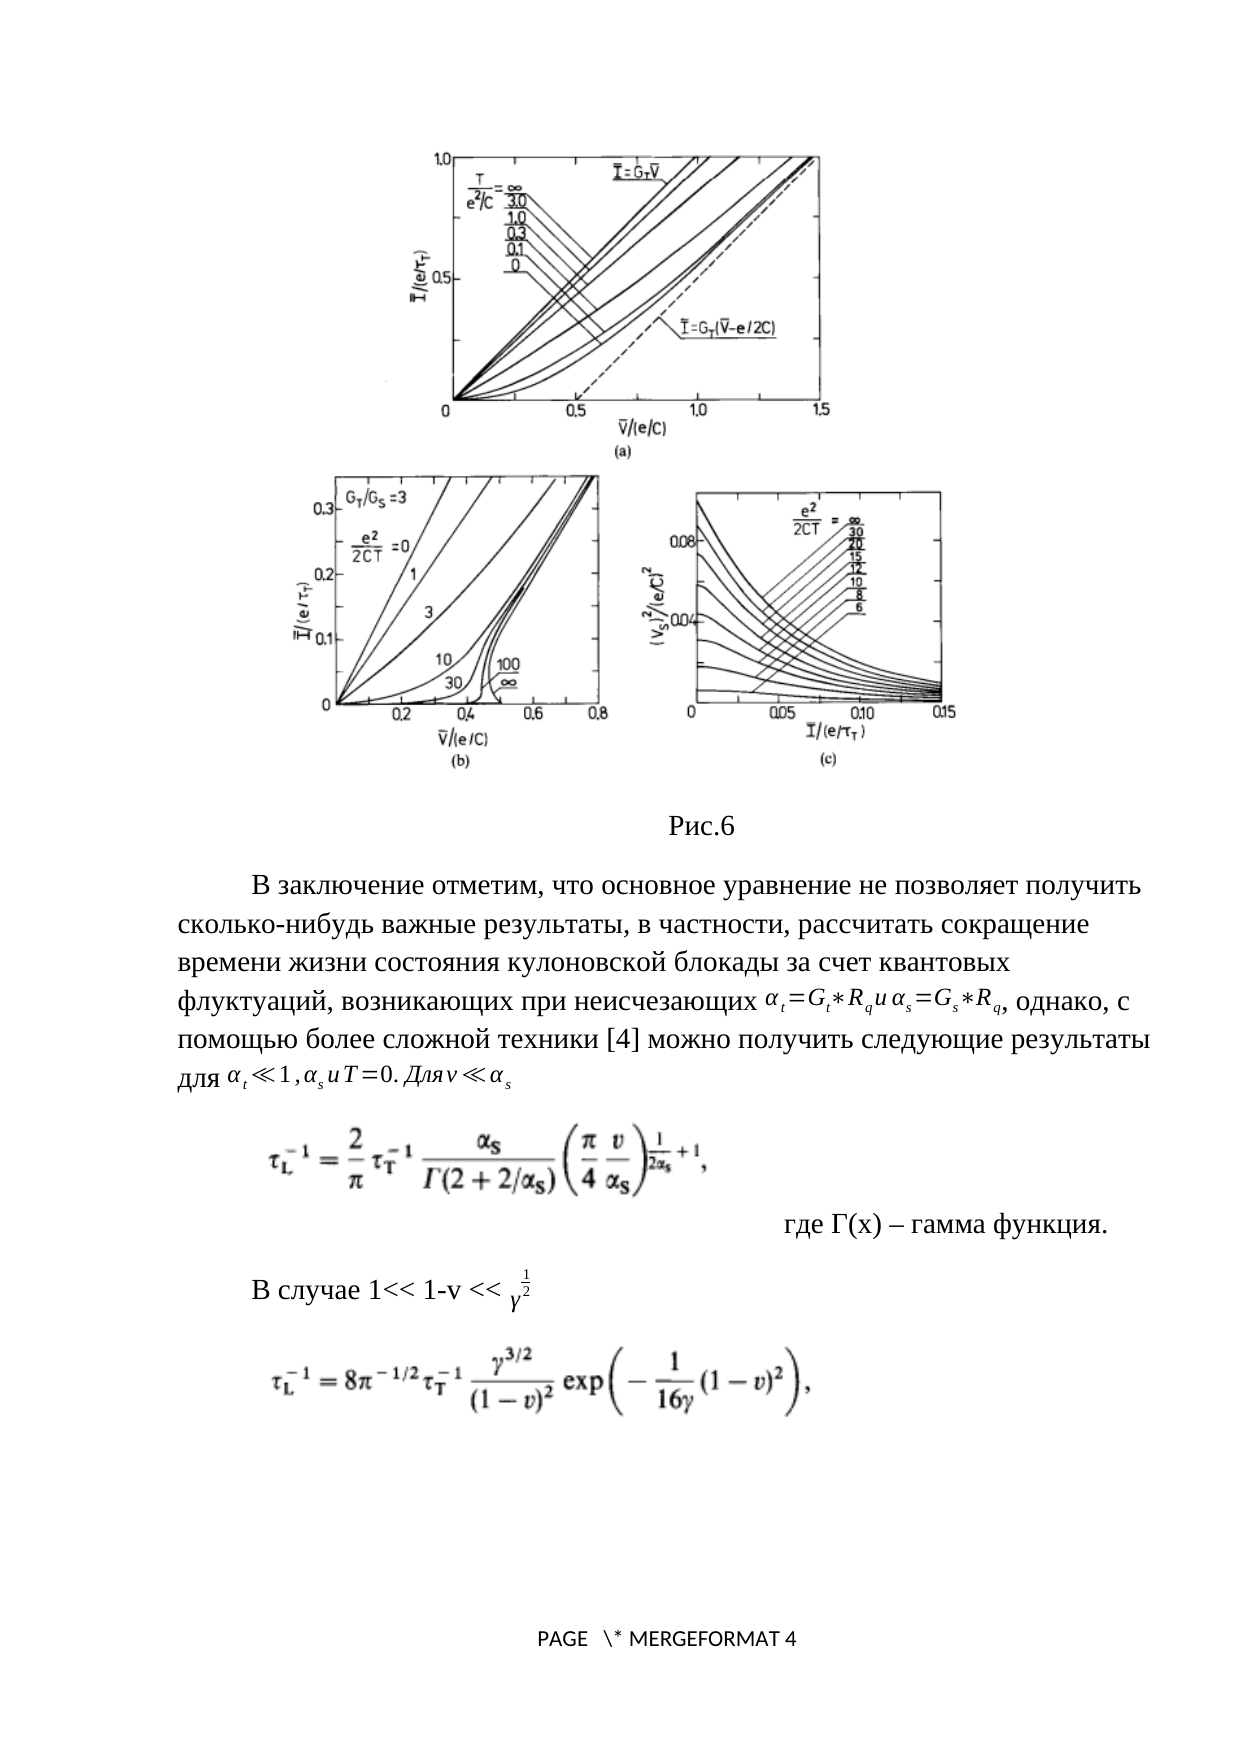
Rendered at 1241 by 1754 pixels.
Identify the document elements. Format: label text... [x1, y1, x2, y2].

text Рис.6 [177, 808, 1152, 841]
picture [251, 1338, 882, 1437]
text В случае 1<< 1-v << [177, 1265, 1152, 1313]
picture [251, 1119, 777, 1233]
text В заключение отметим, что основное уравнение не позволяет получить сколько-нибудь важные результаты, в частности, рассчитать сокращение времени жизни состояния кулоновской блокады за счет квантовых флуктуаций, возникающих при неисчезающих , однако, с помощью более сложной техники [4] можно получить следующие результаты для [177, 867, 1152, 1093]
picture [251, 118, 982, 783]
